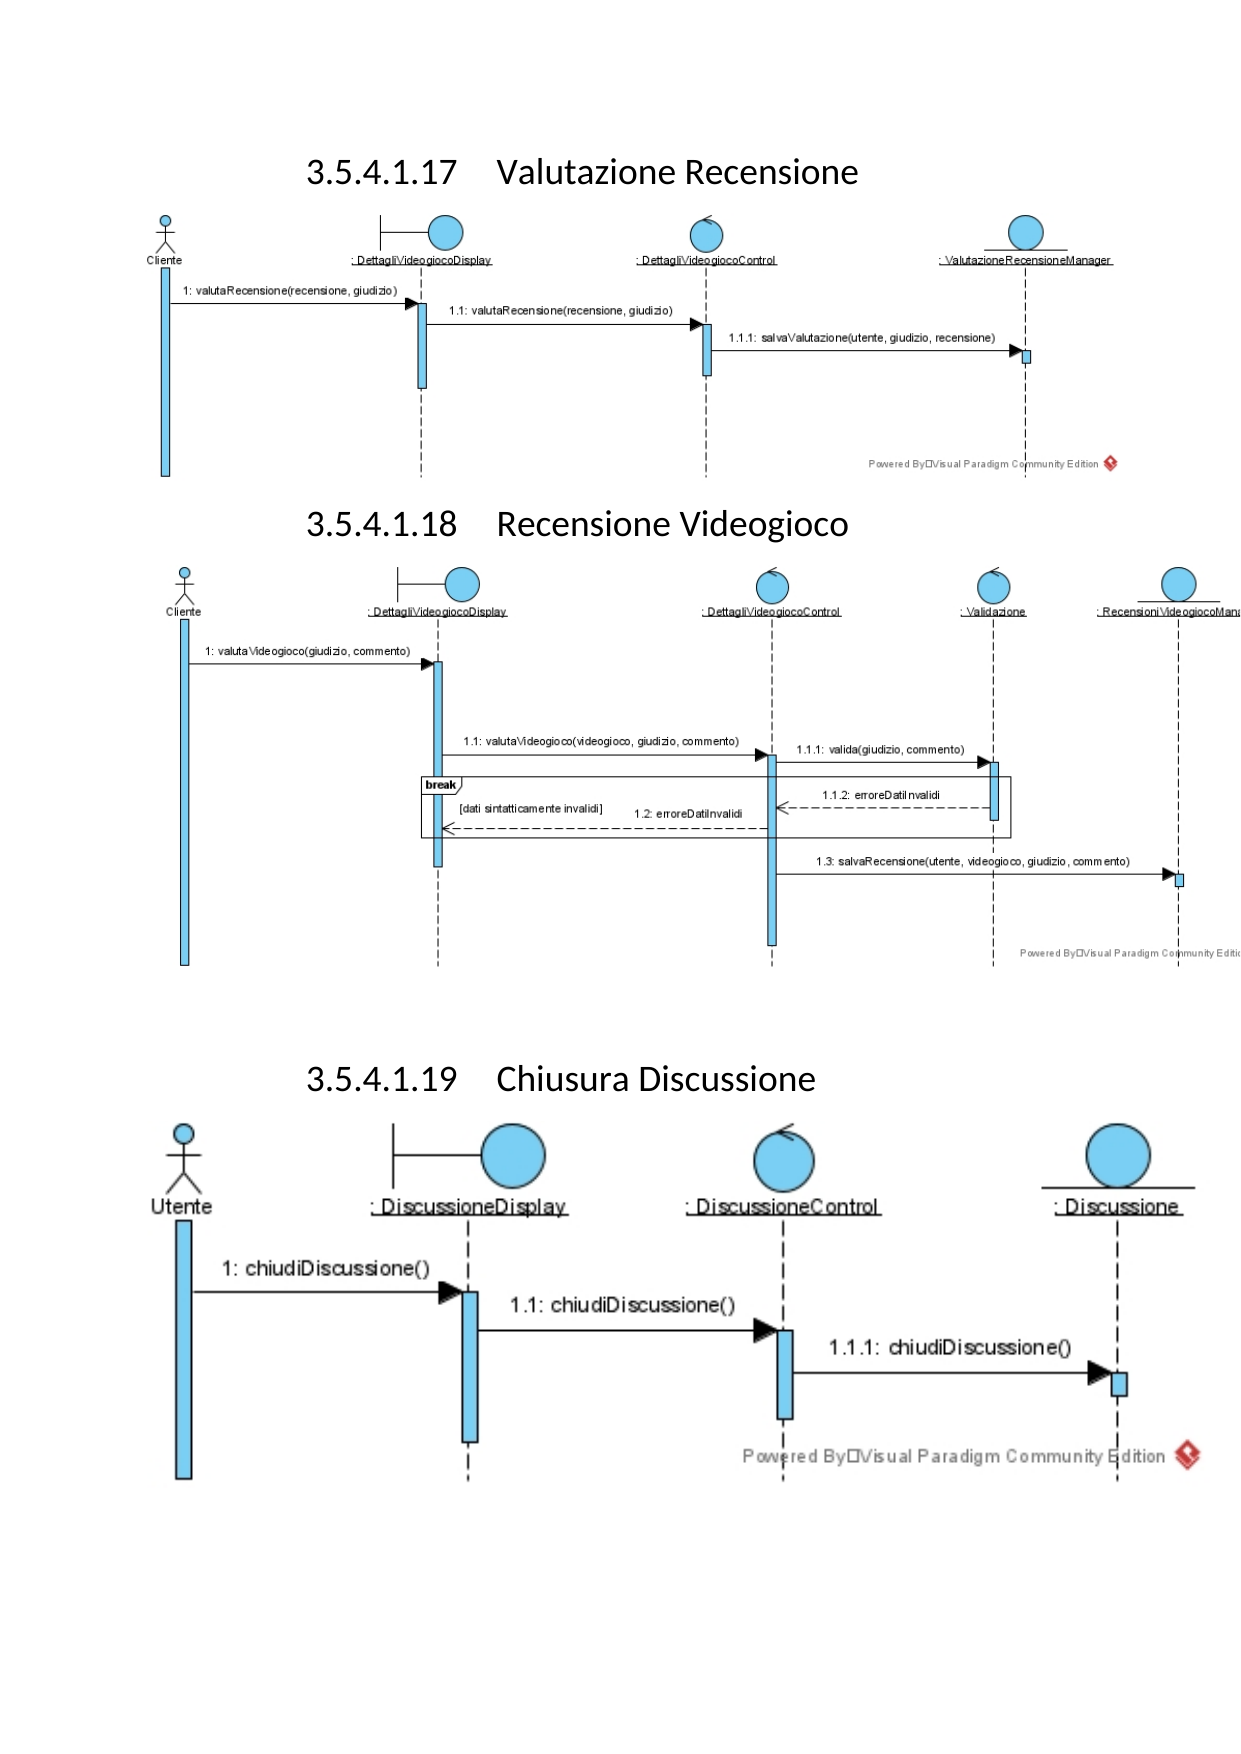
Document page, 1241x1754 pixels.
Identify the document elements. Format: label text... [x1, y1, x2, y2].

list Recensione Videogioco [306, 499, 1122, 545]
list Valutazione Recensione [306, 148, 1122, 193]
picture [118, 1121, 1211, 1488]
picture [118, 213, 1123, 481]
picture [118, 565, 1241, 970]
list Chiusura Discussione [306, 1055, 1122, 1101]
